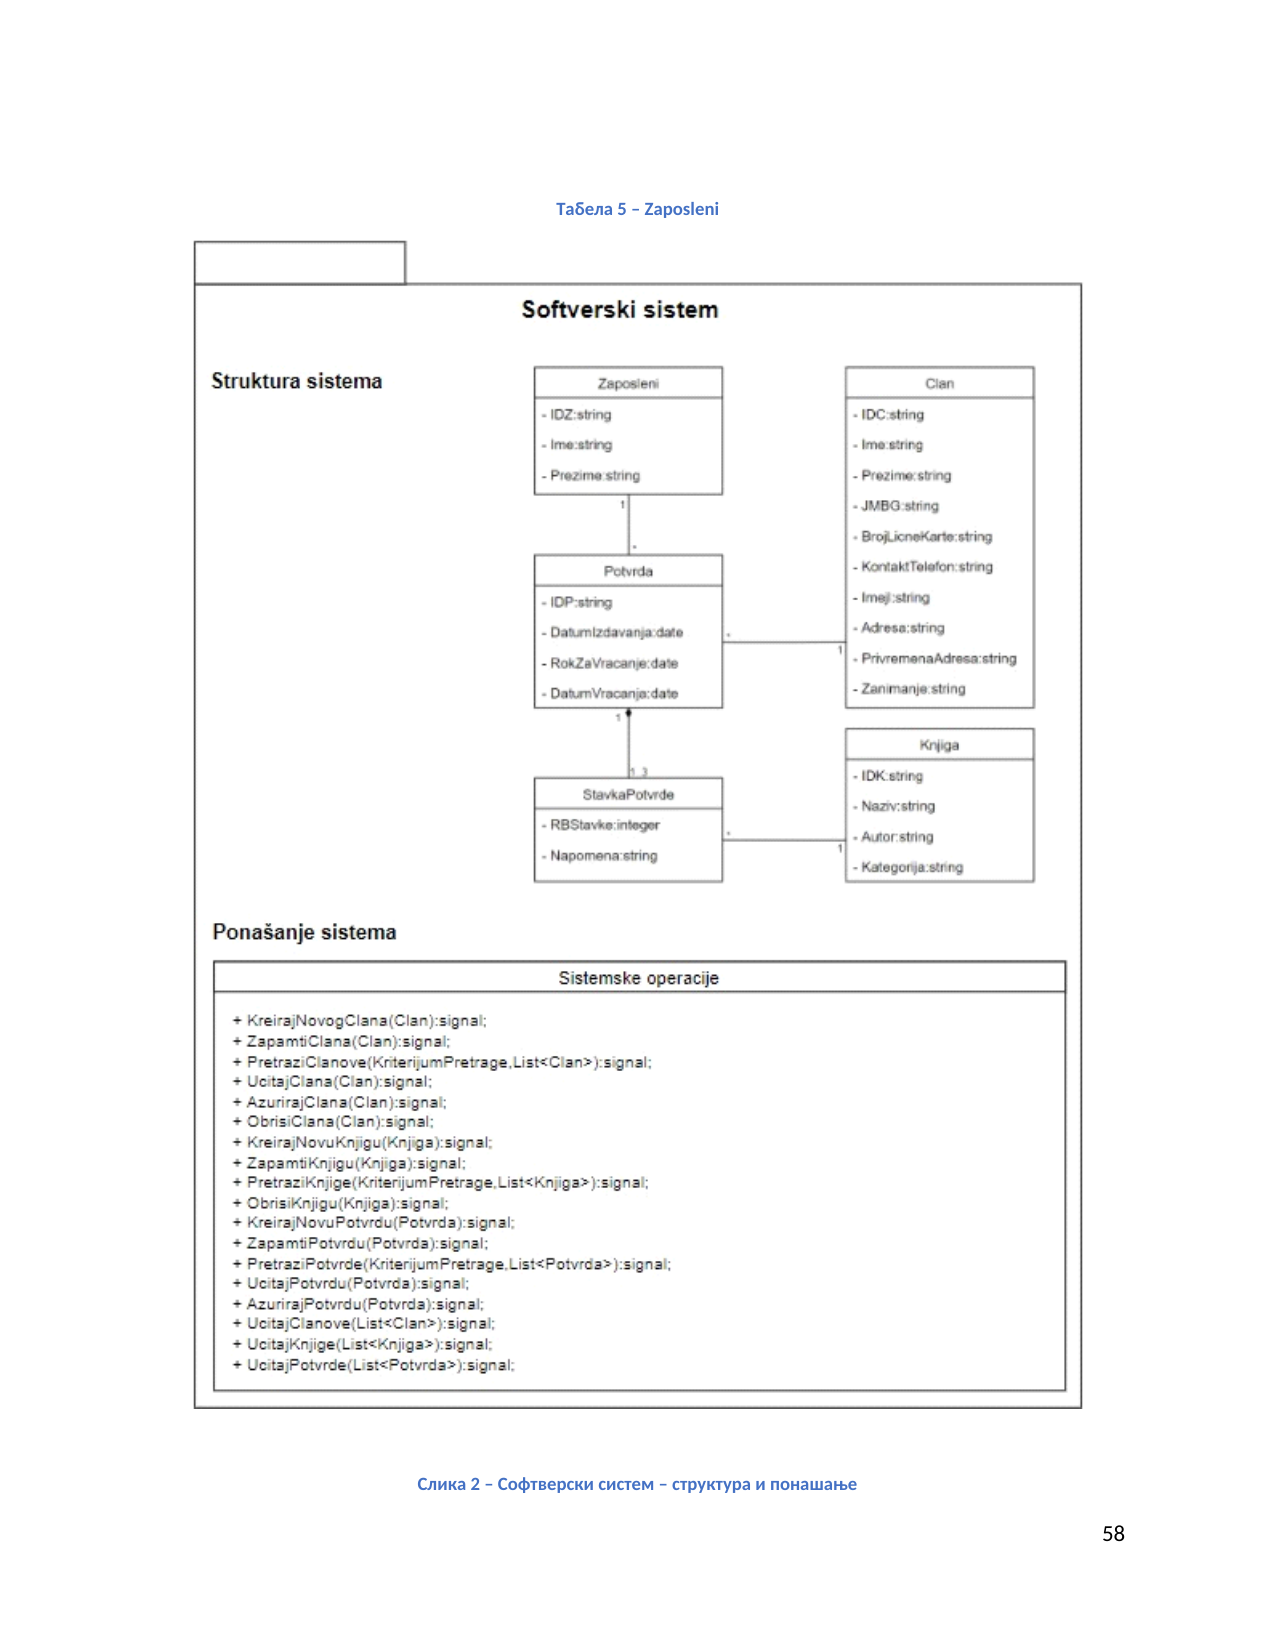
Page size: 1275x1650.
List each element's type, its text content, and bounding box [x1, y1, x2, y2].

text Табела 5 – Zaposleni [150, 197, 1125, 220]
picture [191, 238, 1084, 1409]
text Слика 2 – Софтверски систем – структура и понашање [150, 1472, 1125, 1495]
